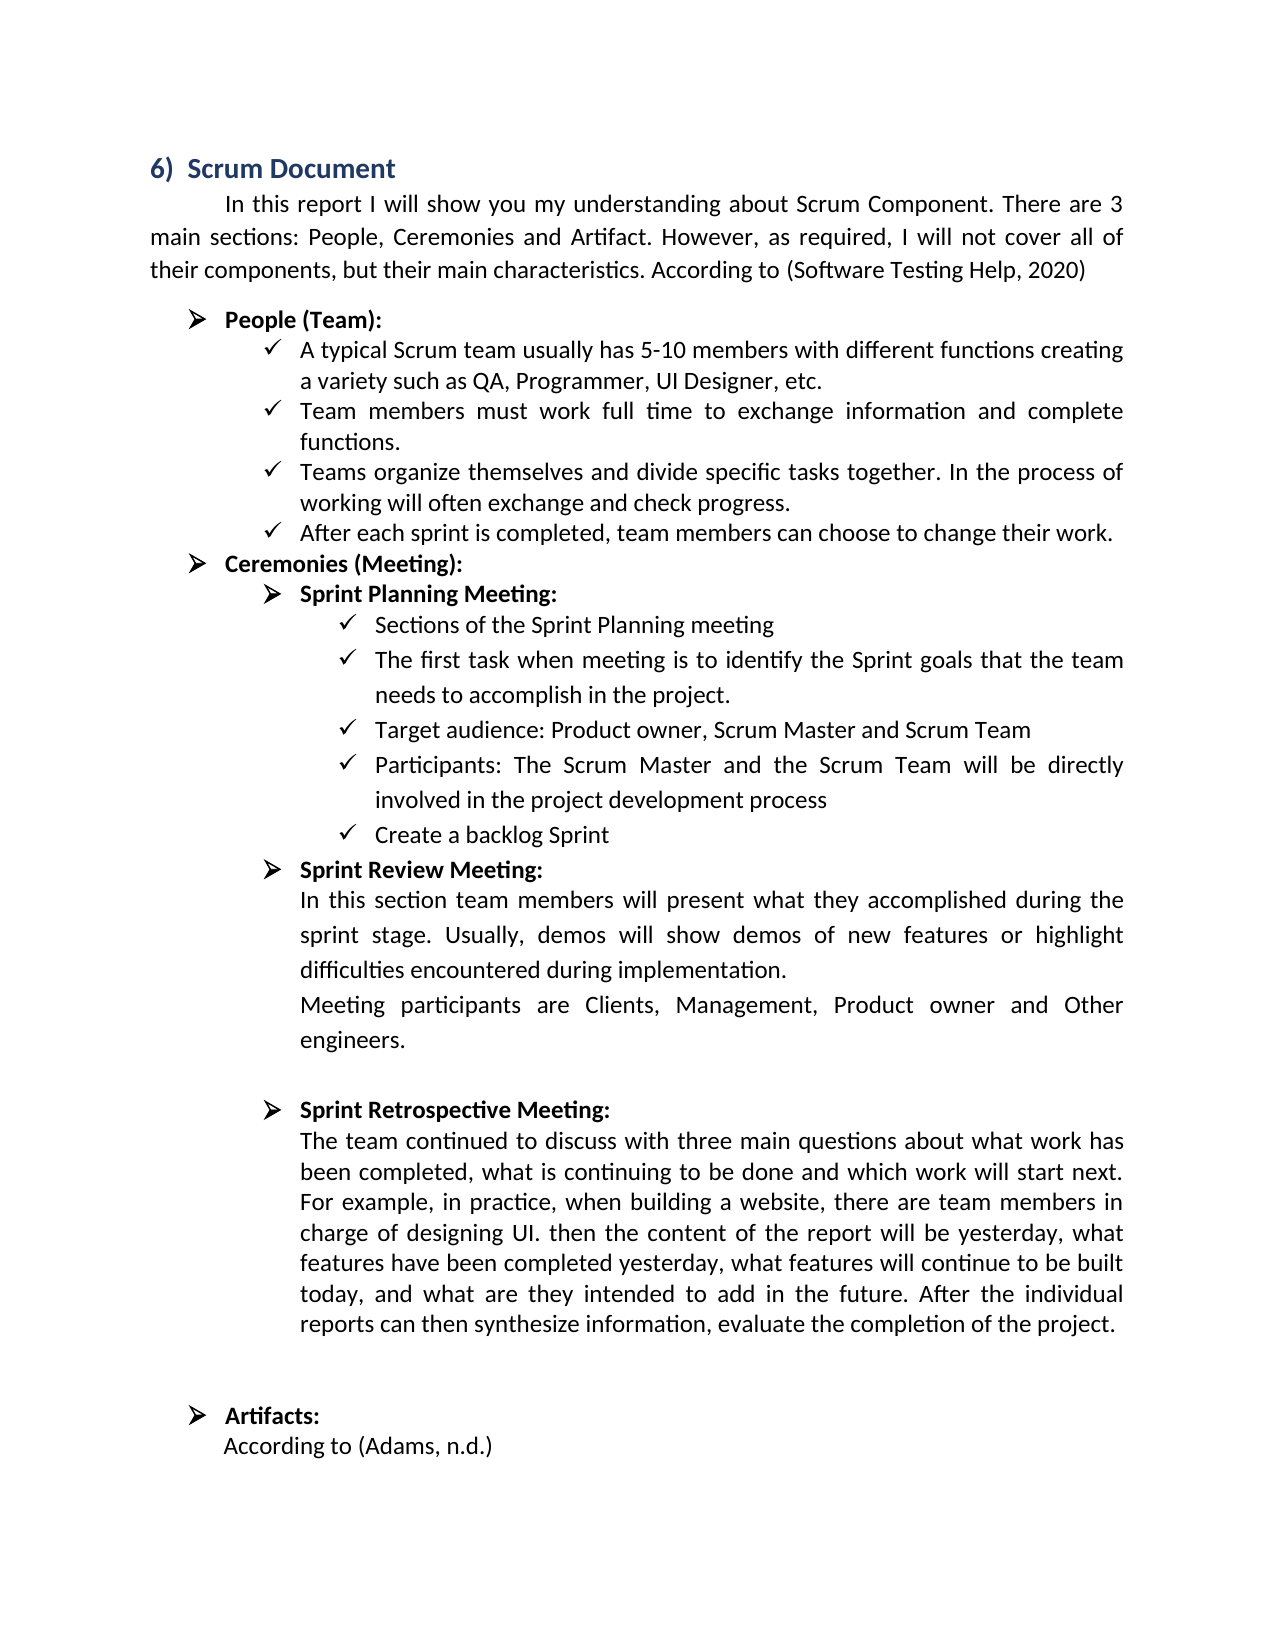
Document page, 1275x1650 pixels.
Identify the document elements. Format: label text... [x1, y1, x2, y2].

text In this section team members will present what they accomplished during the sprint stage. Usually, demos will show demos of new features or highlight difficulties encountered during implementation. [300, 884, 1125, 985]
list Sections of the Sprint Planning meeting [337, 609, 1125, 639]
list Create a backlog Sprint [337, 819, 1125, 849]
text Meeting participants are Clients, Management, Product owner and Other engineers. [300, 989, 1125, 1055]
list Team members must work full time to exchange information and complete functions. [262, 395, 1125, 456]
list A typical Scrum team usually has 5-10 members with different functions creating a variety such as QA, Programmer, UI Designer, etc. [262, 334, 1125, 395]
list Participants: The Scrum Master and the Scrum Team will be directly involved in the project development process [337, 749, 1125, 814]
list Ceremonies (Meeting): [187, 548, 1125, 578]
list The team continued to discuss with three main questions about what work has been completed, what is continuing to be done and which work will start next. For example, in practice, when building a website, there are team members in charge of designing UI. then the content of the report will be yesterday, what features have been completed yesterday, what features will continue to be built today, and what are they intended to add in the future. After the individual reports can then synthesize information, evaluate the completion of the project. [300, 1125, 1125, 1339]
list People (Team): [187, 304, 1125, 334]
text In this report I will show you my understanding about Scrum Component. There are 3 main sections: People, Ceremonies and Artifact. However, as required, I will not cover all of their components, but their main characteristics. According to [150, 188, 1125, 285]
list Artifacts: [187, 1400, 1125, 1430]
list Sprint Planning Meeting: [262, 578, 1125, 609]
list According to [150, 1430, 1125, 1461]
list Sprint Review Meeting: [262, 854, 1125, 884]
list Sprint Retrospective Meeting: [262, 1094, 1125, 1125]
subtitle Scrum Document [150, 150, 1125, 186]
list The first task when meeting is to identify the Sprint goals that the team needs to accomplish in the project. [337, 644, 1125, 709]
list After each sprint is completed, team members can choose to change their work. [262, 517, 1125, 548]
list Target audience: Product owner, Scrum Master and Scrum Team [337, 714, 1125, 744]
list Teams organize themselves and divide specific tasks together. In the process of working will often exchange and check progress. [262, 456, 1125, 517]
